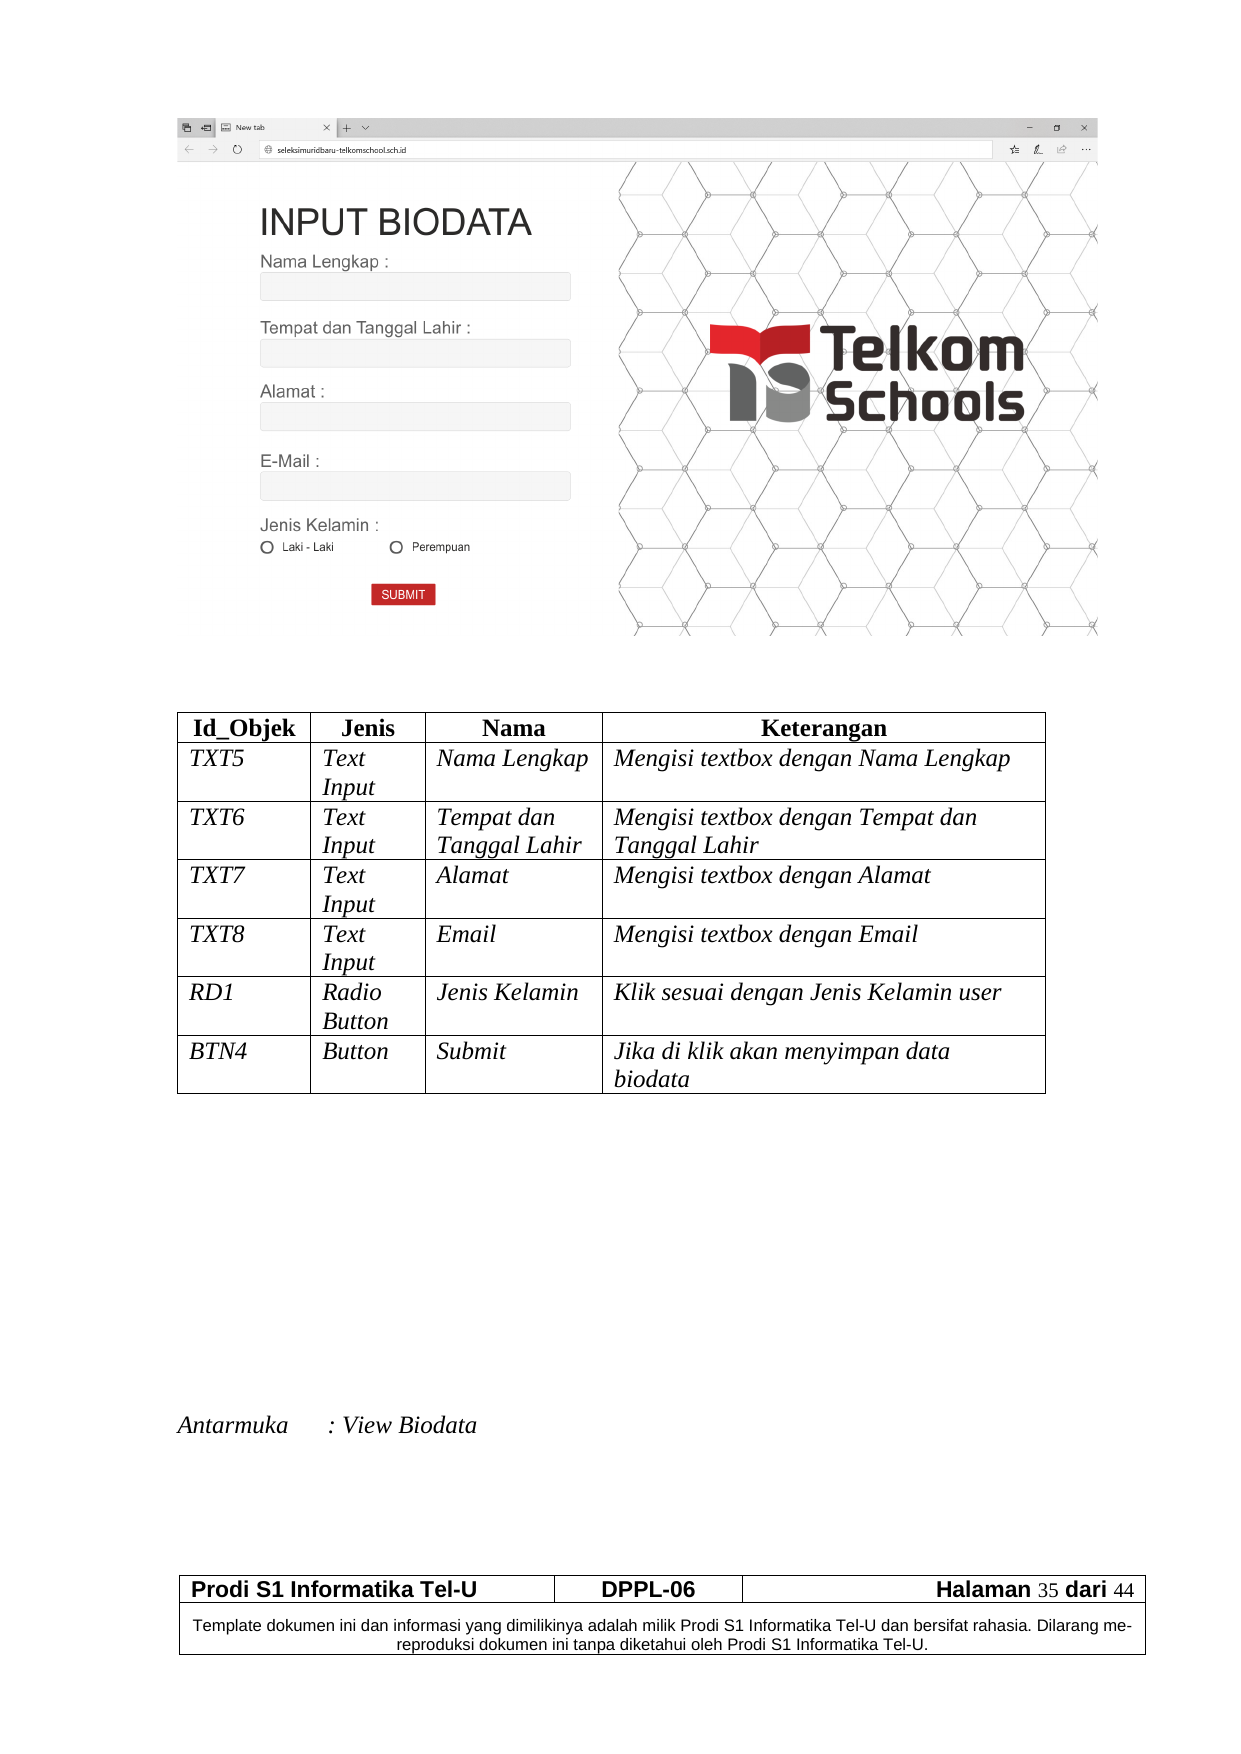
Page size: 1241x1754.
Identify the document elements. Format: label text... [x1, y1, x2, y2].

table_cell TXT6 [178, 802, 310, 859]
picture [177, 118, 1098, 636]
table_cell Klik sesuai dengan Jenis Kelamin user [603, 977, 1045, 1035]
table_cell Jenis Kelamin [426, 977, 602, 1035]
table_cell RD1 [178, 977, 310, 1035]
table_header Nama [426, 713, 602, 742]
table_cell Text Input [311, 743, 425, 801]
table_cell Email [426, 919, 602, 976]
table_cell Text Input [311, 860, 425, 918]
table_cell Radio Button [311, 977, 425, 1035]
table_cell Submit [426, 1036, 602, 1093]
table_cell BTN4 [178, 1036, 310, 1093]
table_cell Text Input [311, 802, 425, 859]
table_header Jenis [311, 713, 425, 742]
table_cell Mengisi textbox dengan Nama Lengkap [603, 743, 1045, 801]
table_cell TXT7 [178, 860, 310, 918]
table_cell TXT8 [178, 919, 310, 976]
table_cell Button [311, 1036, 425, 1093]
table_cell Jika di klik akan menyimpan data biodata [603, 1036, 1045, 1093]
table_cell Mengisi textbox dengan Email [603, 919, 1045, 976]
table_cell Text Input [311, 919, 425, 976]
table_cell Alamat [426, 860, 602, 918]
table_header Keterangan [603, 713, 1045, 742]
table_cell Mengisi textbox dengan Alamat [603, 860, 1045, 918]
table_cell Tempat dan Tanggal Lahir [426, 802, 602, 859]
text Antarmuka : View Biodata [177, 1411, 1122, 1439]
table_cell Nama Lengkap [426, 743, 602, 801]
table_cell Mengisi textbox dengan Tempat dan Tanggal Lahir [603, 802, 1045, 859]
table_cell TXT5 [178, 743, 310, 801]
table_header Id_Objek [178, 713, 310, 742]
